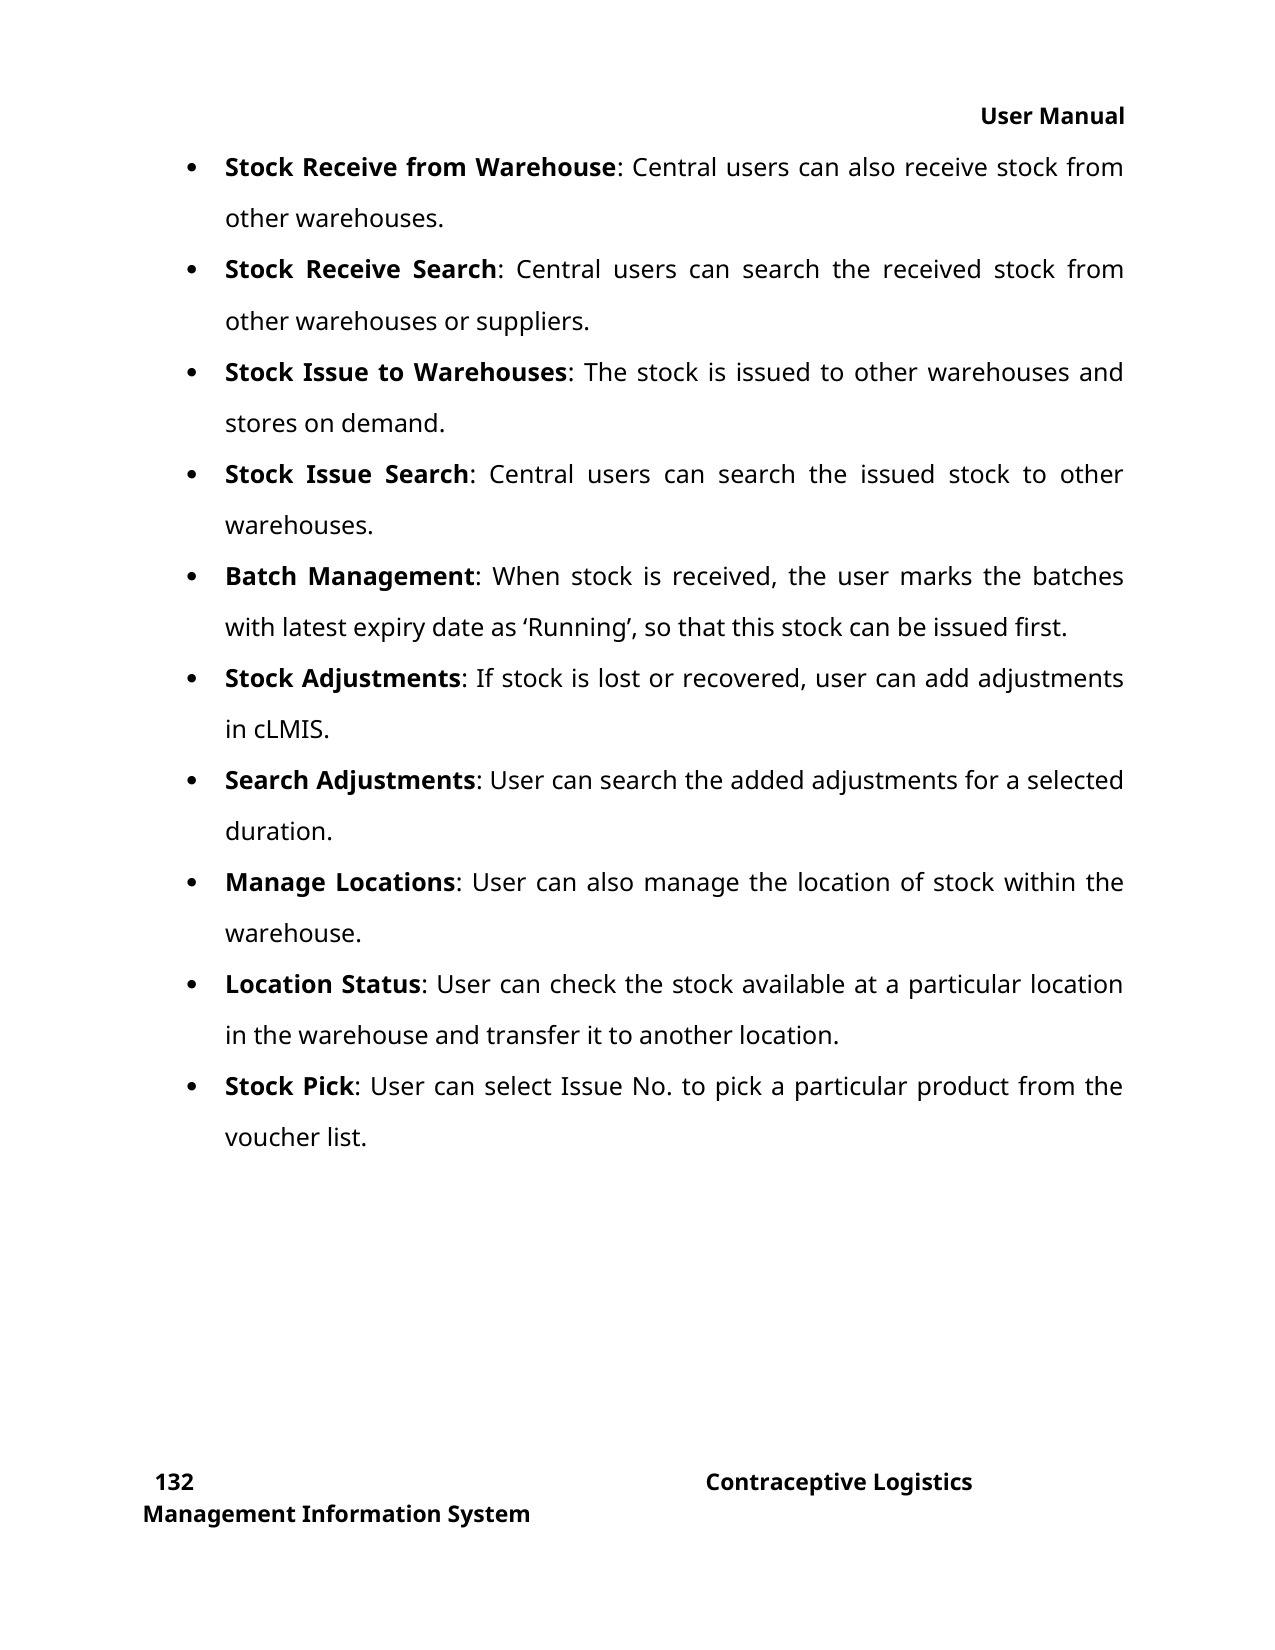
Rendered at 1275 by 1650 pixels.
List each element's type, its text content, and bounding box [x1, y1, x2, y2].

list Stock Receive Search: Central users can search the received stock from other warehouses or suppliers. [187, 252, 1125, 337]
list Manage Locations: User can also manage the location of stock within the warehouse. [187, 864, 1125, 950]
list Stock Adjustments: If stock is lost or recovered, user can add adjustments in cLMIS. [187, 660, 1125, 746]
list Stock Issue to Warehouses: The stock is issued to other warehouses and stores on demand. [187, 354, 1125, 439]
list Stock Receive from Warehouse: Central users can also receive stock from other warehouses. [187, 150, 1125, 235]
list Batch Management: When stock is received, the user marks the batches with latest expiry date as ‘Running’, so that this stock can be issued first. [187, 558, 1125, 643]
list Stock Issue Search: Central users can search the issued stock to other warehouses. [187, 456, 1125, 541]
list Search Adjustments: User can search the added adjustments for a selected duration. [187, 762, 1125, 848]
list Stock Pick: User can select Issue No. to pick a particular product from the voucher list. [187, 1069, 1125, 1154]
list Location Status: User can check the stock available at a particular location in the warehouse and transfer it to another location. [187, 967, 1125, 1052]
